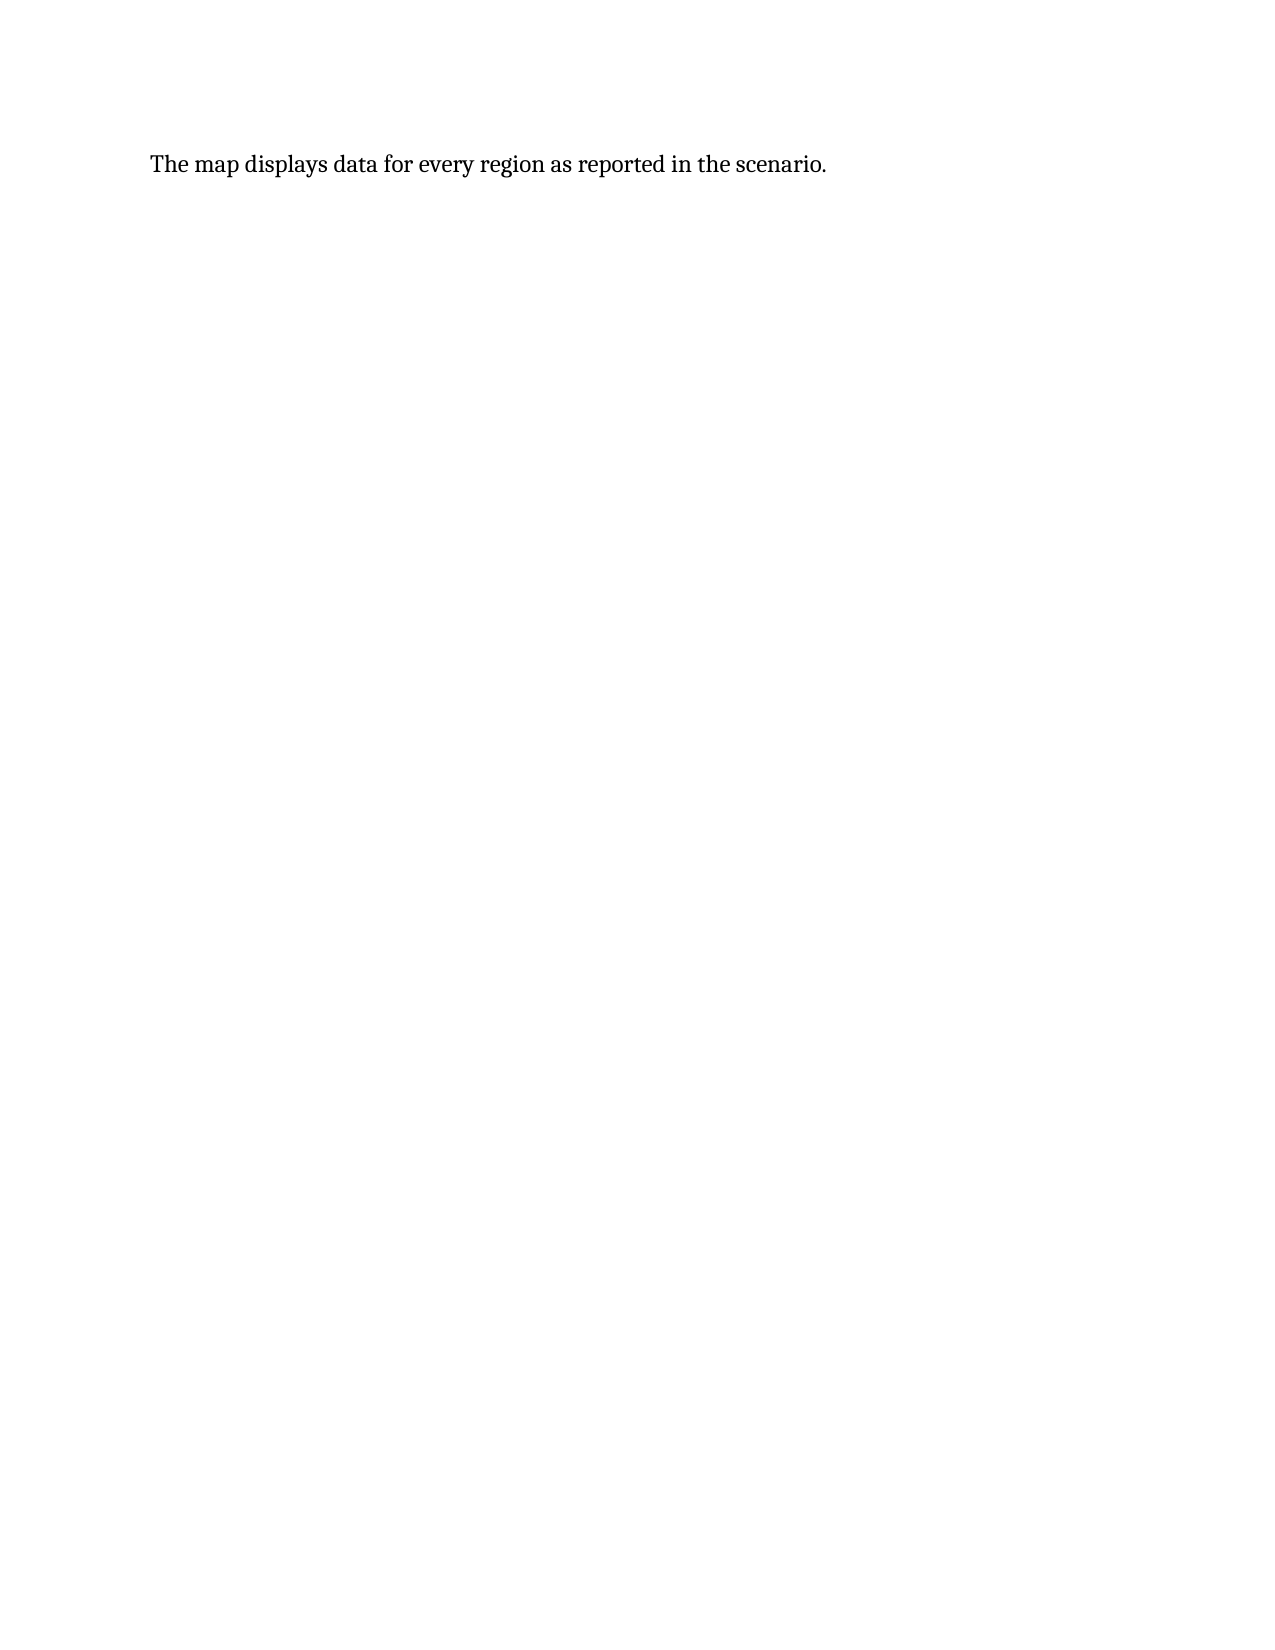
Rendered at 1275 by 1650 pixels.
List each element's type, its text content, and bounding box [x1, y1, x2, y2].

text The map displays data for every region as reported in the scenario. [150, 150, 1125, 179]
